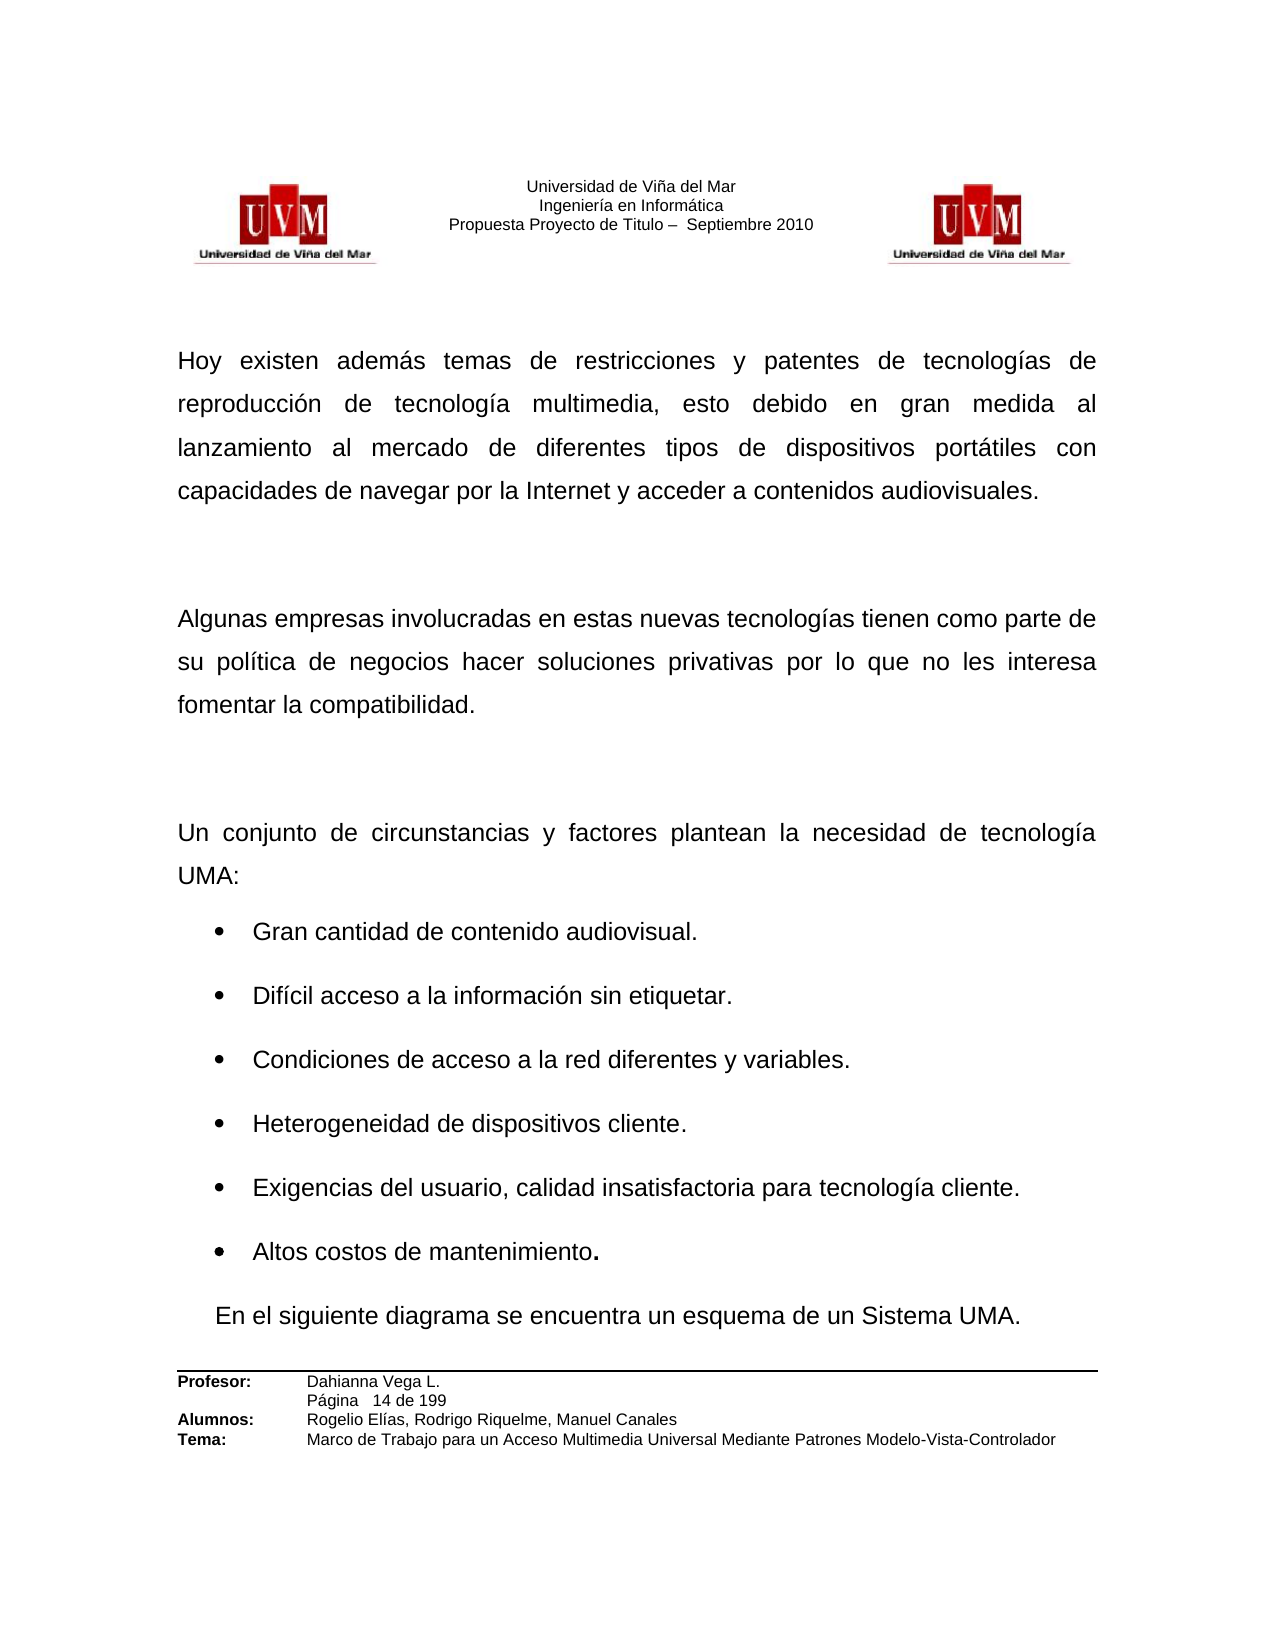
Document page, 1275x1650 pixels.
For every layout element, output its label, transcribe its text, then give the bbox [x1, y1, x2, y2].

list Gran cantidad de contenido audiovisual. [215, 917, 1098, 945]
list Condiciones de acceso a la red diferentes y variables. [215, 1045, 1098, 1073]
text Algunas empresas involucradas en estas nuevas tecnologías tienen como parte de su política de negocios hacer soluciones privativas por lo que no les interesa fomentar la compatibilidad. [177, 604, 1098, 719]
list Difícil acceso a la información sin etiquetar. [215, 981, 1098, 1009]
text Hoy existen además temas de restricciones y patentes de tecnologías de reproducción de tecnología multimedia, esto debido en gran medida al lanzamiento al mercado de diferentes tipos de dispositivos portátiles con capacidades de navegar por la Internet y acceder a contenidos audiovisuales. [177, 346, 1098, 504]
list Exigencias del usuario, calidad insatisfactoria para tecnología cliente. [215, 1173, 1098, 1202]
text Un conjunto de circunstancias y factores plantean la necesidad de tecnología UMA: [177, 818, 1098, 890]
picture [177, 176, 390, 267]
picture [871, 176, 1084, 267]
list En el siguiente diagrama se encuentra un esquema de un Sistema UMA. [215, 1301, 1098, 1330]
list Altos costos de mantenimiento. [215, 1237, 1098, 1266]
list Heterogeneidad de dispositivos cliente. [215, 1109, 1098, 1138]
